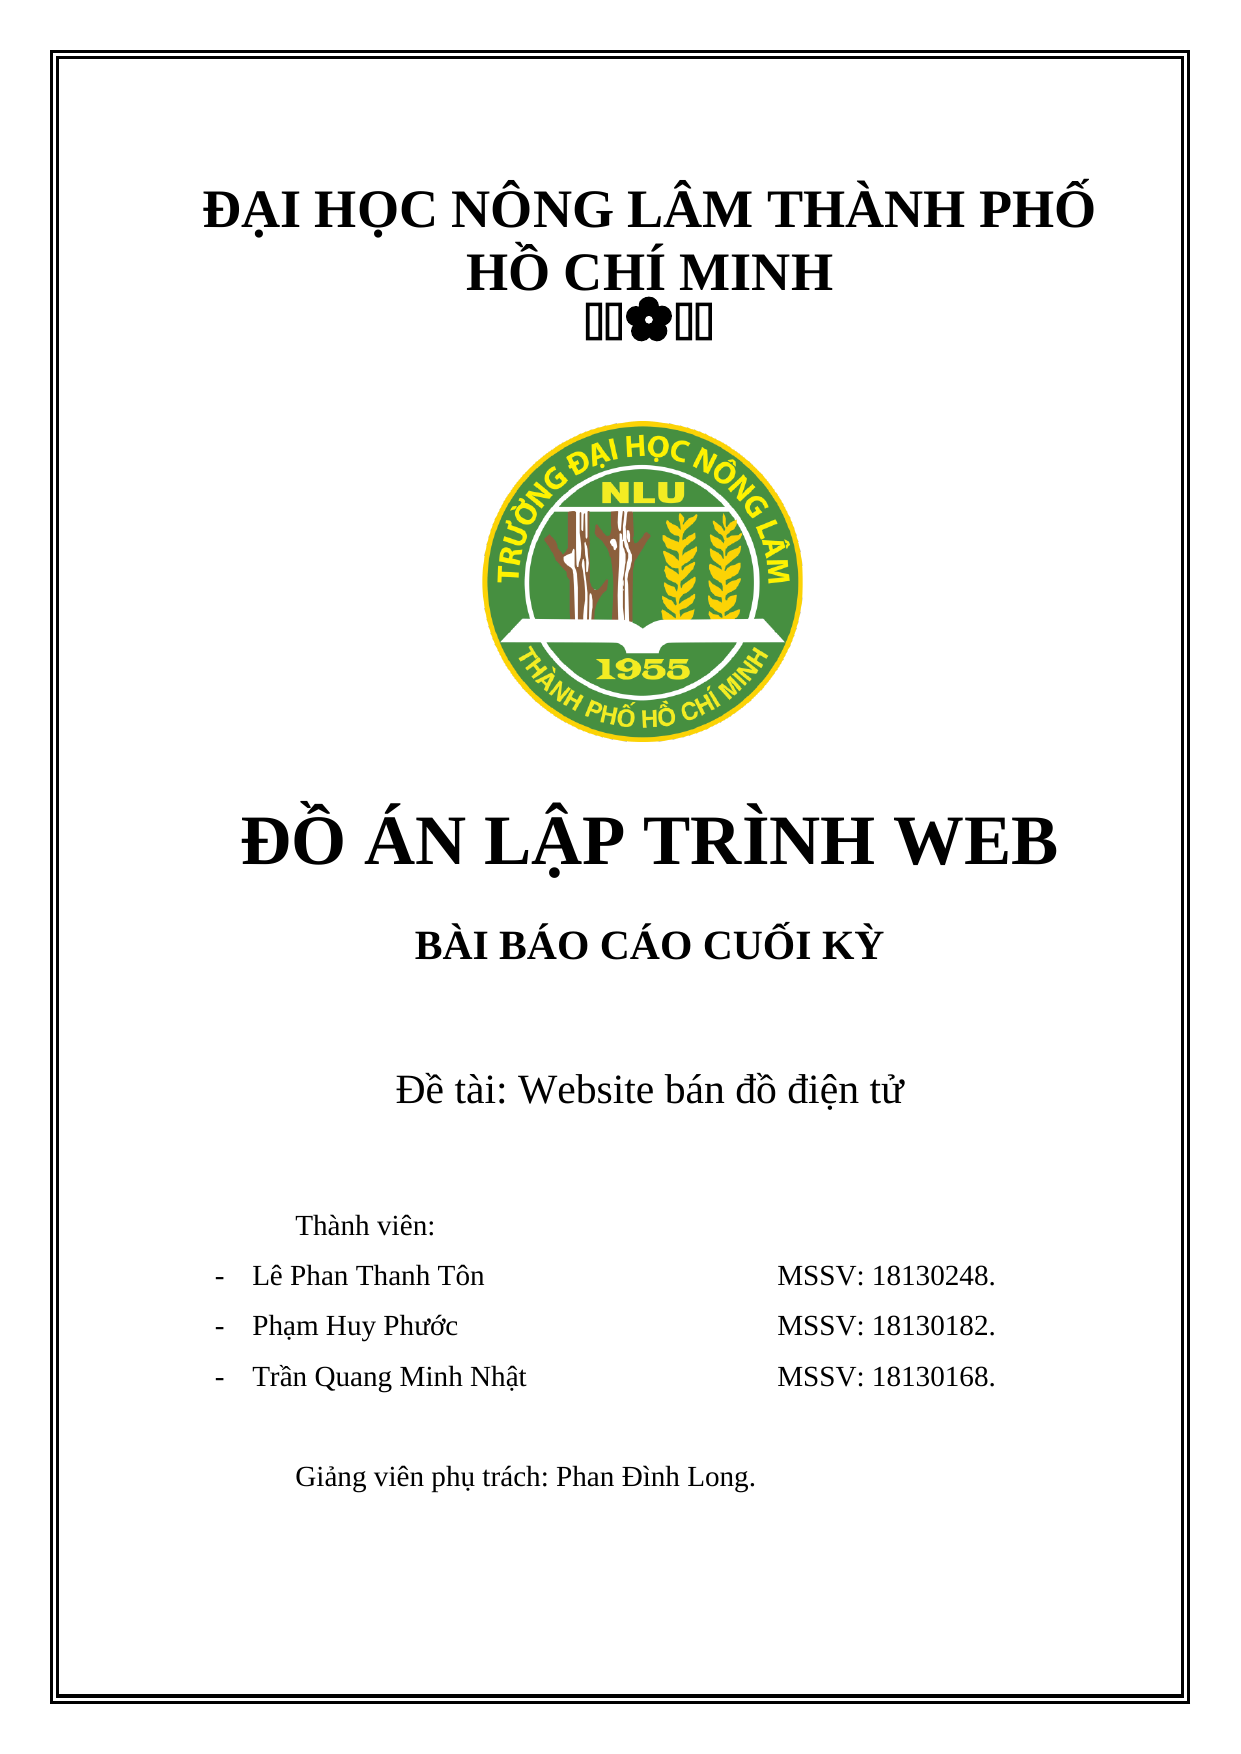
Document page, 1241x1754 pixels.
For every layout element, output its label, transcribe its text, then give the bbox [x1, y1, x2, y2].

list Phạm Huy Phước MSSV: 18130182. [214, 1308, 1122, 1342]
text HỒ CHÍ MINH [177, 239, 1122, 302]
text ĐỒ ÁN LẬP TRÌNH WEB [177, 422, 1122, 880]
text Thành viên: [177, 1208, 1122, 1241]
text Đề tài: Website bán đồ điện tử [177, 1064, 1122, 1112]
text Giảng viên phụ trách: Phan Đình Long. [177, 1459, 1122, 1493]
list Trần Quang Minh Nhật MSSV: 18130168. [214, 1359, 1122, 1392]
text BÀI BÁO CÁO CUỐI KỲ [177, 920, 1122, 968]
text ĐẠI HỌC NÔNG LÂM THÀNH PHỐ [177, 177, 1122, 239]
picture [482, 421, 803, 742]
list Lê Phan Thanh Tôn MSSV: 18130248. [214, 1258, 1122, 1292]
